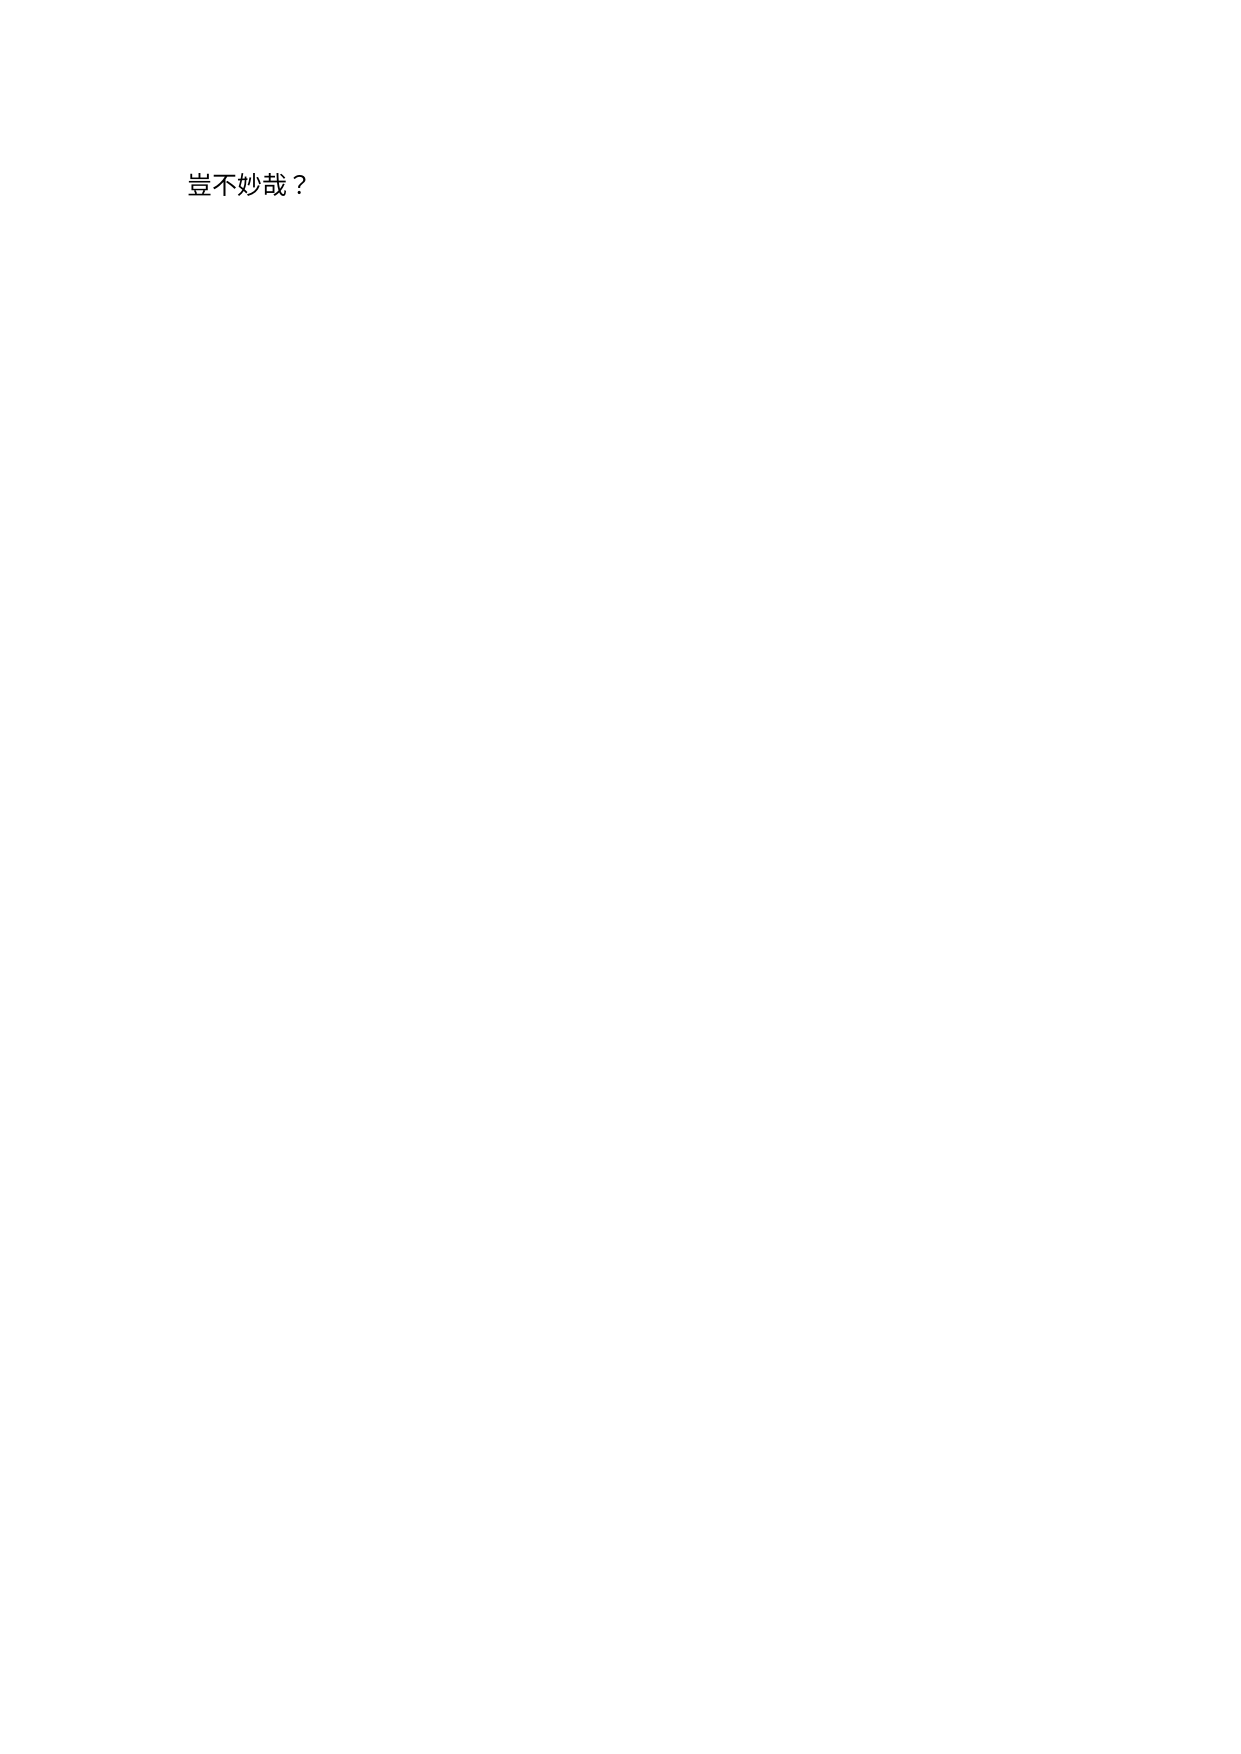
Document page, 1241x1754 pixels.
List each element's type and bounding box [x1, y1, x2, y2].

text [187, 164, 1053, 202]
